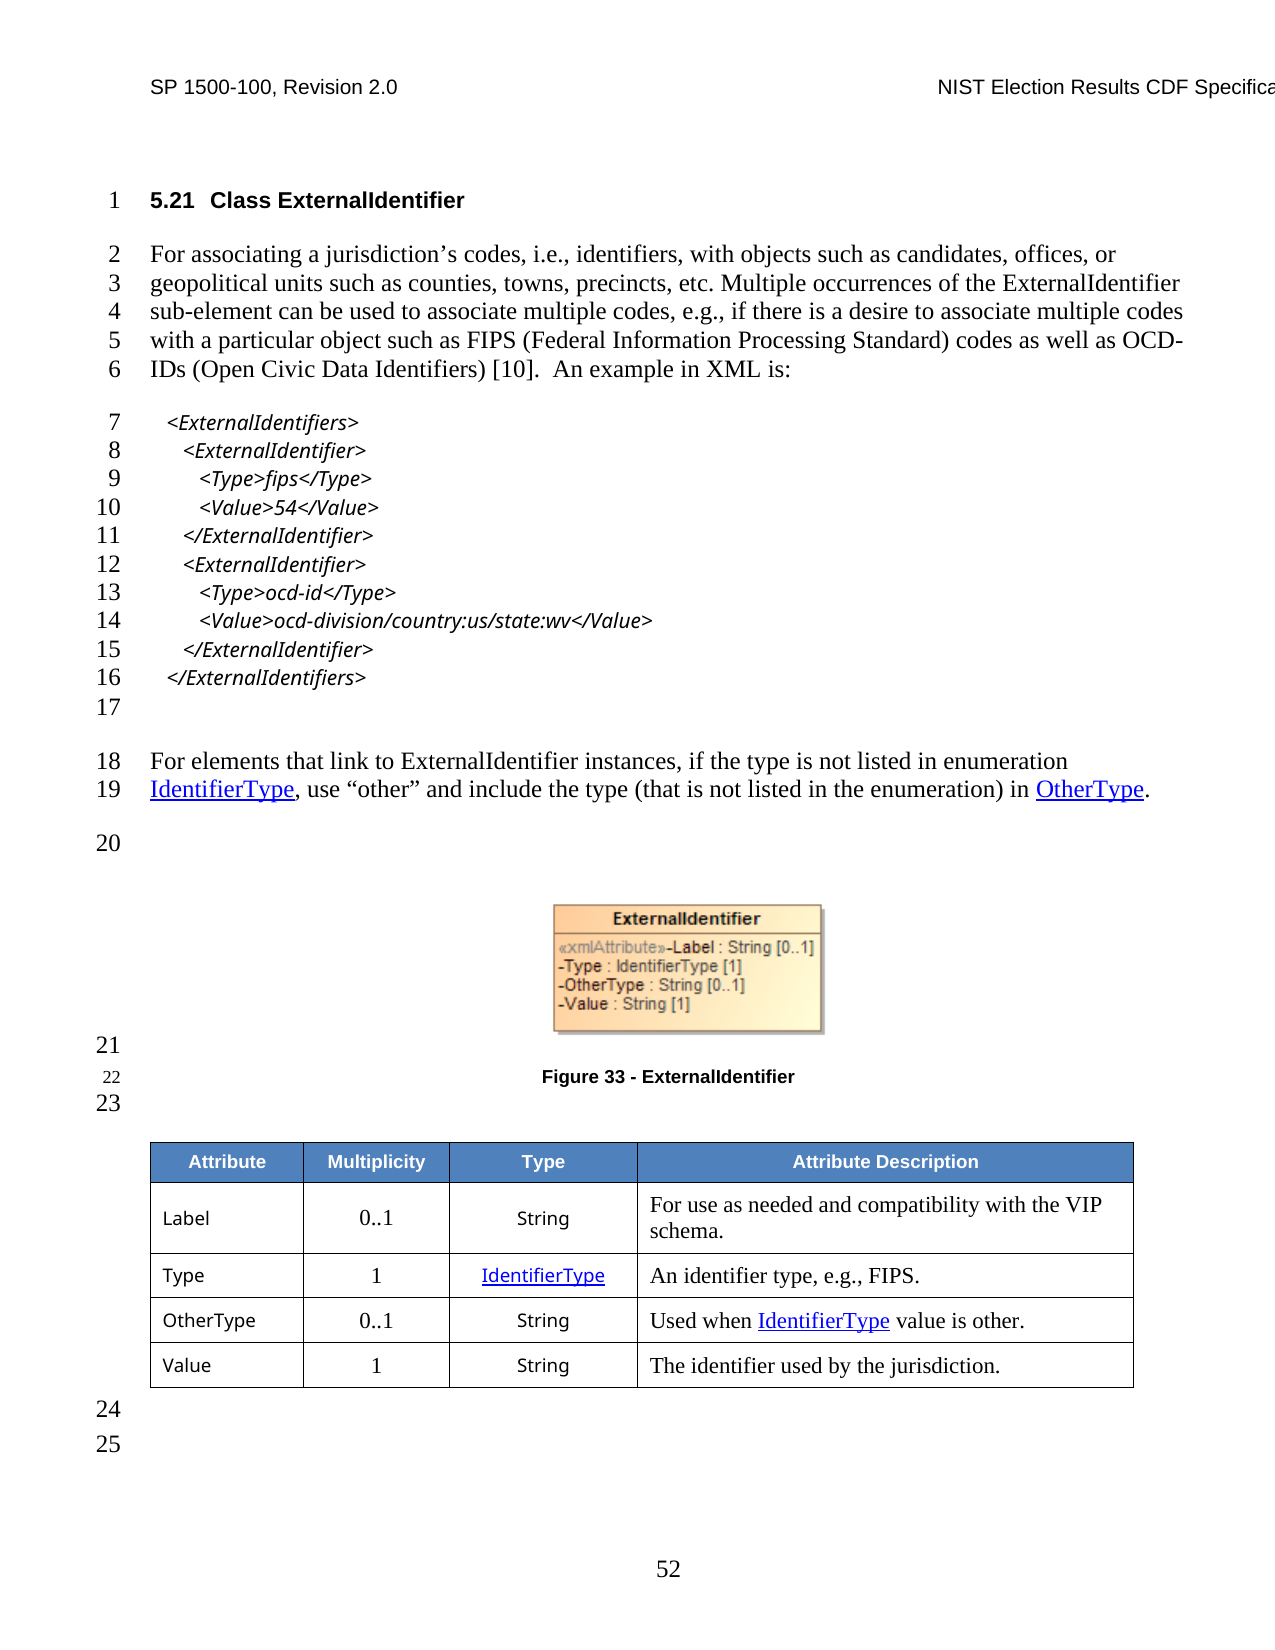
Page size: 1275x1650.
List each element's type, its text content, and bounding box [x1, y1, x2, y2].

table_cell 1 [304, 1343, 449, 1387]
text </ExternalIdentifiers> [150, 663, 1186, 692]
text </ExternalIdentifier> [150, 635, 1186, 663]
text For elements that link to ExternalIdentifier instances, if the type is not listed in enumeration IdentifierType, use “other” and include the type (that is not listed in the enumeration) in OtherType. [150, 746, 1186, 803]
text <Value>54</Value> [150, 493, 1186, 521]
table_cell 1 [304, 1254, 449, 1297]
table_cell The identifier used by the jurisdiction. [638, 1343, 1133, 1387]
table_cell Used when IdentifierType value is other. [638, 1298, 1133, 1342]
text <ExternalIdentifier> [150, 550, 1186, 578]
table_cell IdentifierType [450, 1254, 637, 1297]
table_header Multiplicity [304, 1143, 449, 1182]
table_cell OtherType [151, 1298, 303, 1342]
text <Type>ocd-id</Type> [150, 578, 1186, 607]
text <Type>fips</Type> [150, 464, 1186, 493]
table_header Attribute Description [638, 1143, 1133, 1182]
picture [530, 882, 844, 1054]
table_cell String [450, 1183, 637, 1253]
subtitle Class ExternalIdentifier [150, 187, 1186, 214]
table_cell Type [151, 1254, 303, 1297]
text </ExternalIdentifier> [150, 521, 1186, 550]
table_cell Label [151, 1183, 303, 1253]
table_cell String [450, 1343, 637, 1387]
text For associating a jurisdiction’s codes, i.e., identifiers, with objects such as candidates, offices, or geopolitical units such as counties, towns, precincts, etc. Multiple occurrences of the ExternalIdentifier sub-element can be used to associate multiple codes, e.g., if there is a desire to associate multiple codes with a particular object such as FIPS (Federal Information Processing Standard) codes as well as OCD-IDs (Open Civic Data Identifiers) [10]. An example in XML is: [150, 239, 1186, 383]
table_header Attribute [151, 1143, 303, 1182]
text <ExternalIdentifiers> [150, 408, 1186, 436]
text <ExternalIdentifier> [150, 436, 1186, 464]
table_cell 0..1 [304, 1183, 449, 1253]
table_cell String [450, 1298, 637, 1342]
text <Value>ocd-division/country:us/state:wv</Value> [150, 607, 1186, 635]
text Figure 33 - ExternalIdentifier [150, 1066, 1186, 1088]
table_header Type [450, 1143, 637, 1182]
table_cell 0..1 [304, 1298, 449, 1342]
table_cell For use as needed and compatibility with the VIP schema. [638, 1183, 1133, 1253]
table_cell Value [151, 1343, 303, 1387]
table_cell An identifier type, e.g., FIPS. [638, 1254, 1133, 1297]
